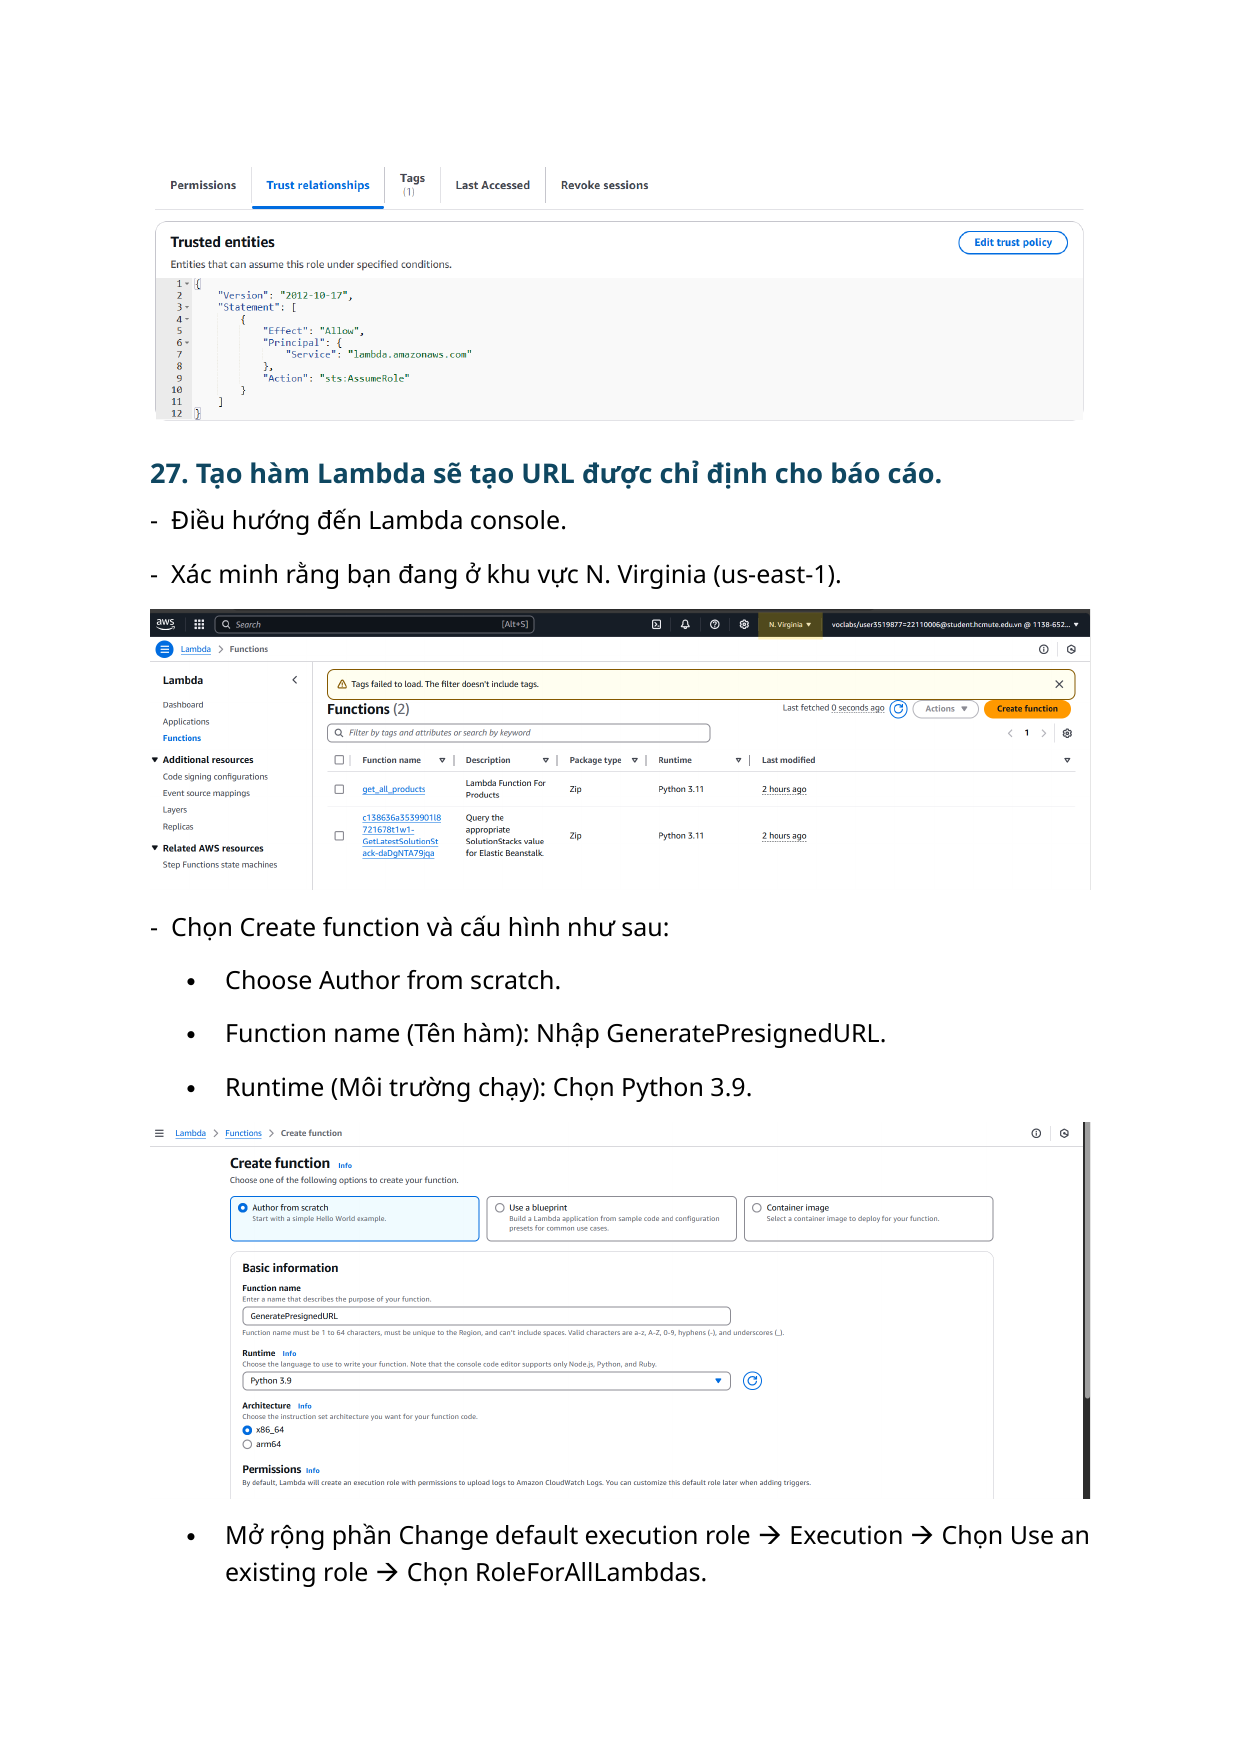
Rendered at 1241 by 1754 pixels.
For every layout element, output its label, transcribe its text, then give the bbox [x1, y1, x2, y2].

list Runtime (Môi trường chạy): Chọn Python 3.9. [187, 1069, 1090, 1103]
picture [150, 150, 1091, 436]
picture [150, 1122, 1091, 1499]
text - Điều hướng đến Lambda console. [150, 503, 1090, 537]
text - Chọn Create function và cấu hình như sau: [150, 909, 1090, 943]
list Choose Author from scratch. [187, 963, 1090, 997]
text - Xác minh rằng bạn đang ở khu vực N. Virginia (us-east-1). [150, 556, 1090, 590]
list Function name (Tên hàm): Nhập GeneratePresignedURL. [187, 1016, 1090, 1050]
list Mở rộng phần Change default execution role Execution Chọn Use an existing role Chọn RoleForAllLambdas. [187, 1517, 1090, 1588]
subtitle 27. Tạo hàm Lambda sẽ tạo URL được chỉ định cho báo cáo. [150, 455, 1090, 492]
picture [150, 609, 1091, 890]
